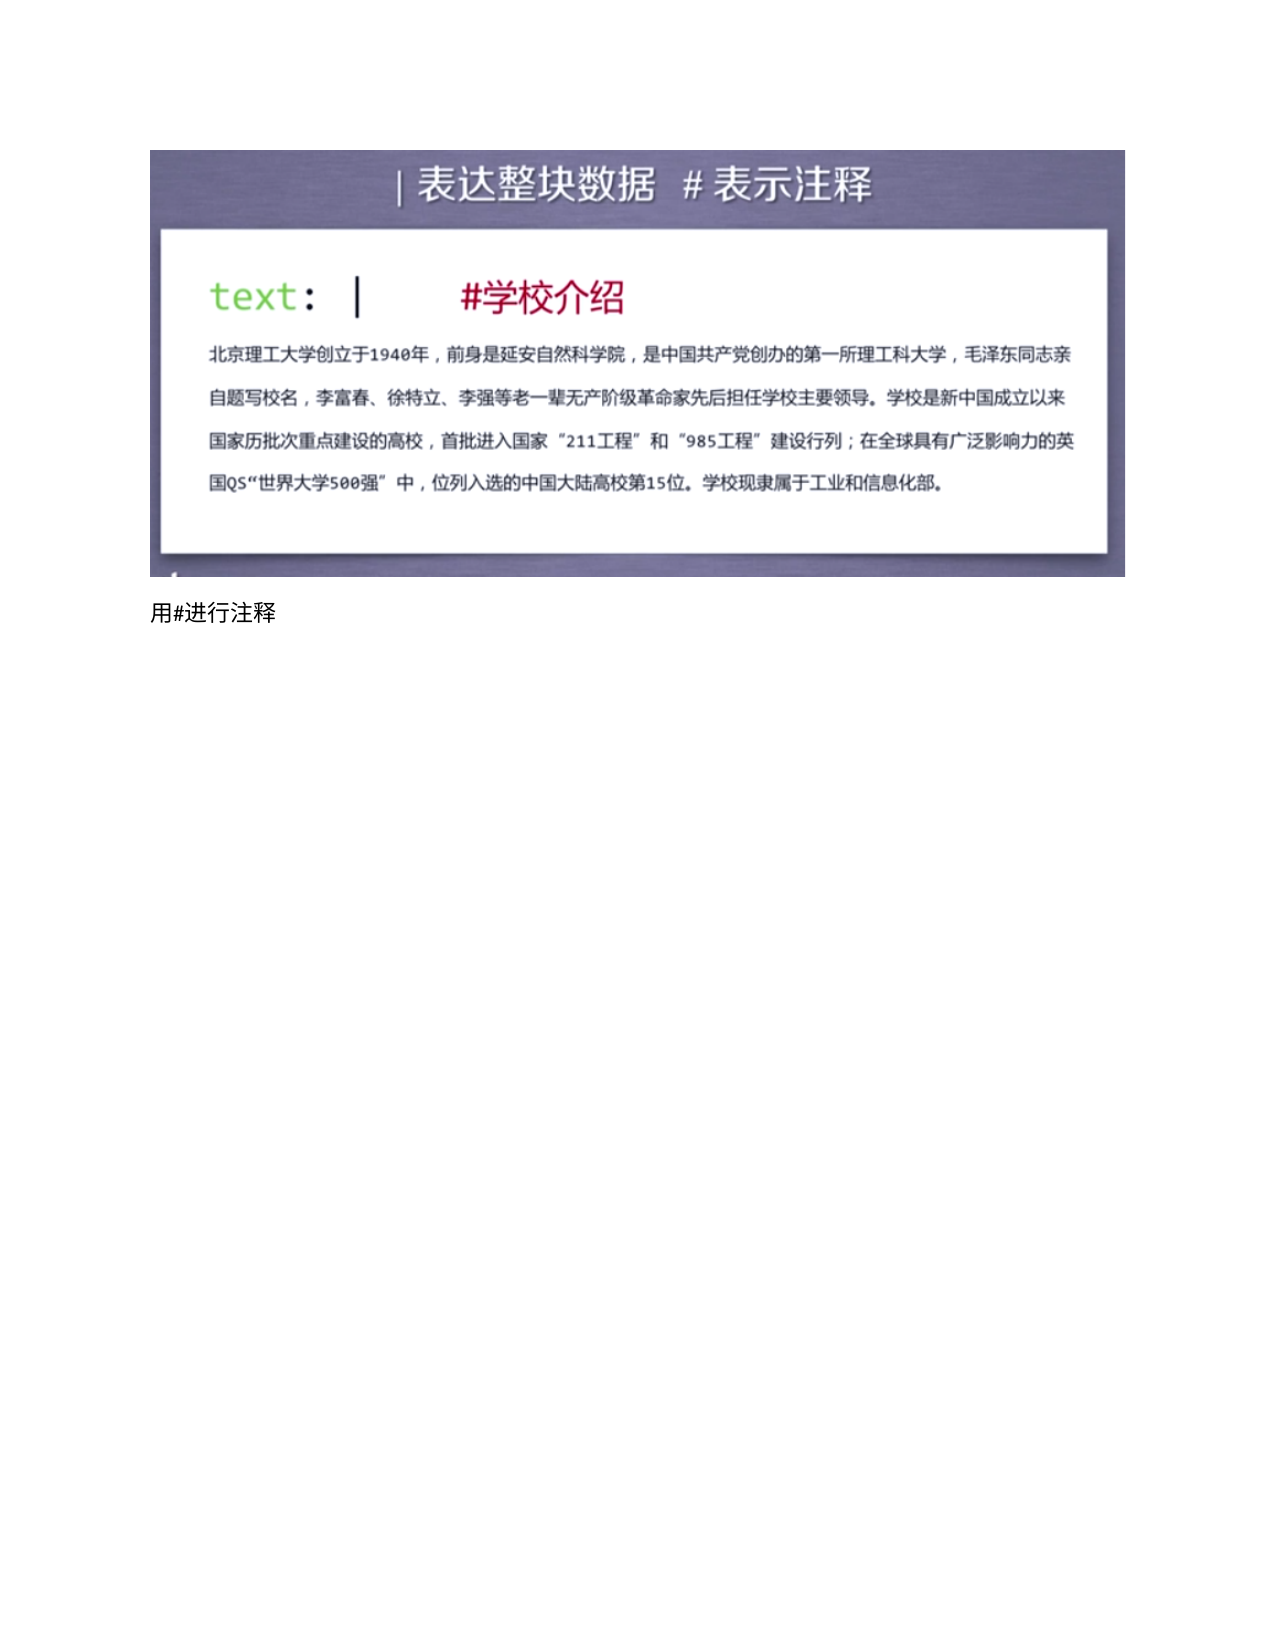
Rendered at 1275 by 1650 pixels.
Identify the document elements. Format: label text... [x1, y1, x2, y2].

text 用#进行注释 [150, 595, 1125, 628]
picture [150, 150, 1125, 577]
